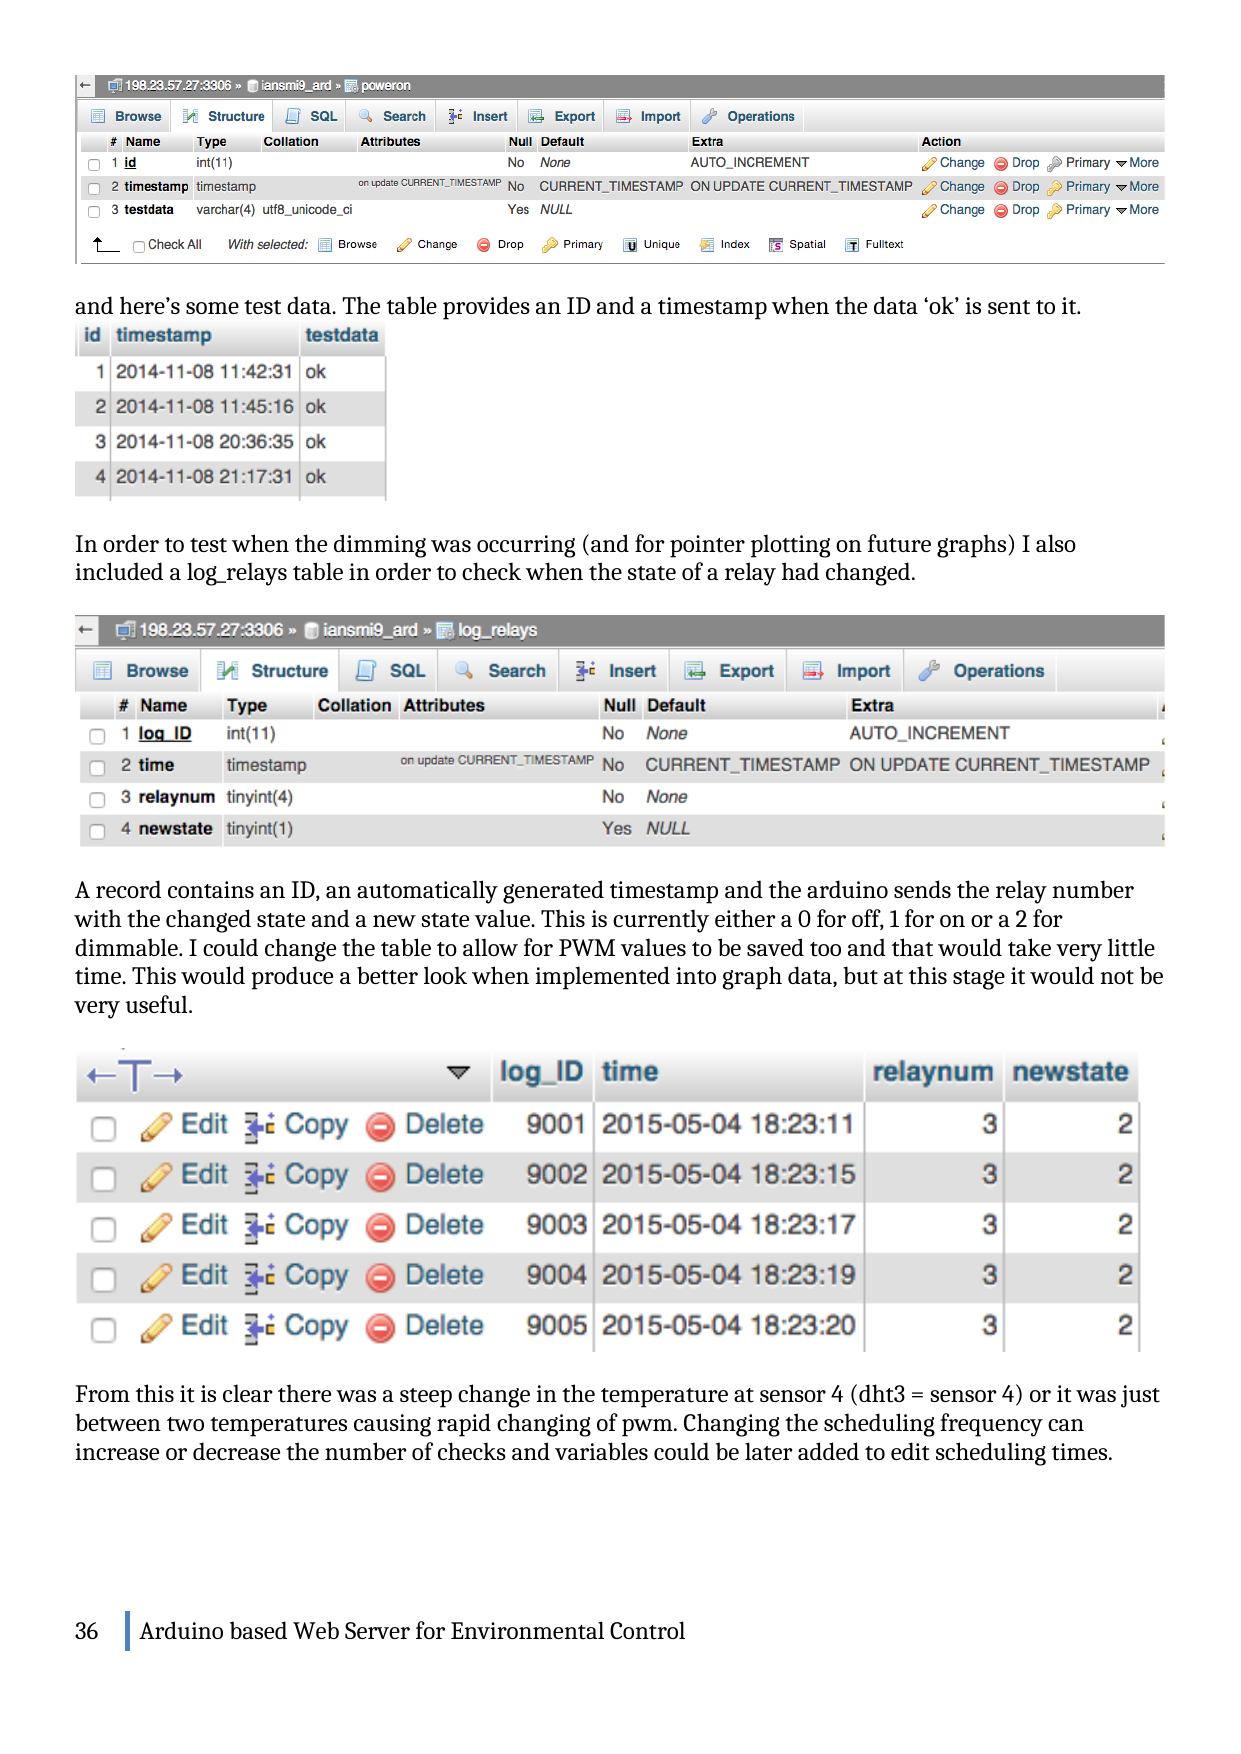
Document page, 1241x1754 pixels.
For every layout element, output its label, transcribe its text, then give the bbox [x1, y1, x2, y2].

picture [75, 1048, 1145, 1352]
text A record contains an ID, an automatically generated timestamp and the arduino sends the relay number with the changed state and a new state value. This is currently either a 0 for off, 1 for on or a 2 for dimmable. I could change the table to allow for PWM values to be saved too and that would take very little time. This would produce a better look when implemented into graph data, but at this stage it would not be very useful. [75, 876, 1165, 1020]
picture [75, 615, 1165, 848]
picture [75, 320, 391, 501]
text From this it is clear there was a steep change in the temperature at sensor 4 (dht3 = sensor 4) or it was just between two temperatures causing rapid changing of pwm. Changing the scheduling frequency can increase or decrease the number of checks and variables could be later added to edit scheduling times. [75, 1380, 1165, 1466]
text In order to test when the dimming was occurring (and for pointer plotting on future graphs) I also included a log_relays table in order to check when the state of a relay had changed. [75, 529, 1165, 587]
picture [75, 75, 1165, 264]
text and here’s some test data. The table provides an ID and a timestamp when the data ‘ok’ is sent to it. [75, 292, 1165, 321]
